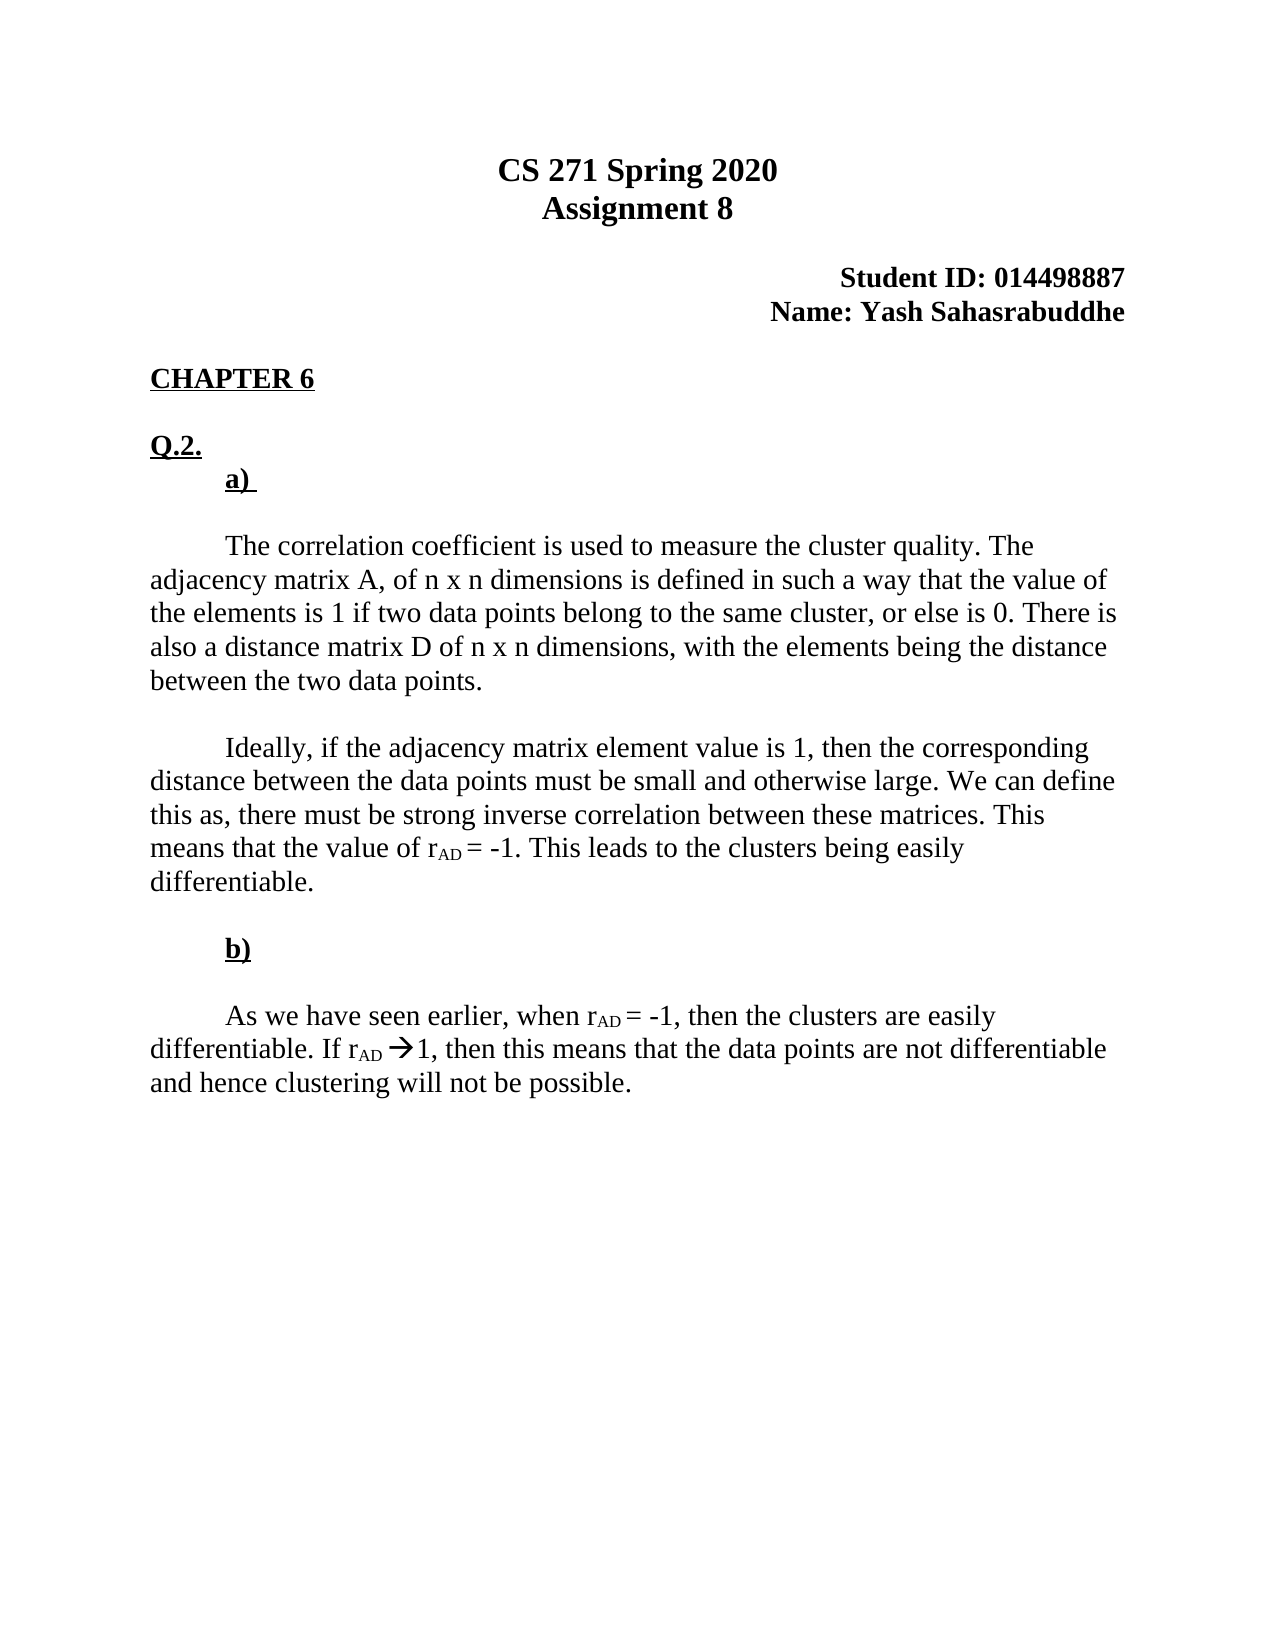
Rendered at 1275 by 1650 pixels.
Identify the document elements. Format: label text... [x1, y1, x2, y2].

text CHAPTER 6 [150, 361, 1125, 394]
text Student ID: 014498887 [150, 260, 1125, 294]
text a) [150, 461, 1125, 495]
text Q.2. [150, 428, 1125, 461]
text Assignment 8 [150, 188, 1125, 227]
text Name: Yash Sahasrabuddhe [150, 294, 1125, 327]
text CS 271 Spring 2020 [150, 150, 1125, 188]
text Ideally, if the adjacency matrix element value is 1, then the corresponding distance between the data points must be small and otherwise large. We can define this as, there must be strong inverse correlation between these matrices. This means that the value of rAD = -1. This leads to the clusters being easily differentiable. [150, 730, 1125, 897]
text The correlation coefficient is used to measure the cluster quality. The adjacency matrix A, of n x n dimensions is defined in such a way that the value of the elements is 1 if two data points belong to the same cluster, or else is 0. There is also a distance matrix D of n x n dimensions, with the elements being the distance between the two data points. [150, 528, 1125, 696]
text As we have seen earlier, when rAD = -1, then the clusters are easily differentiable. If rAD 1, then this means that the data points are not differentiable and hence clustering will not be possible. [150, 998, 1125, 1099]
text b) [150, 931, 1125, 964]
